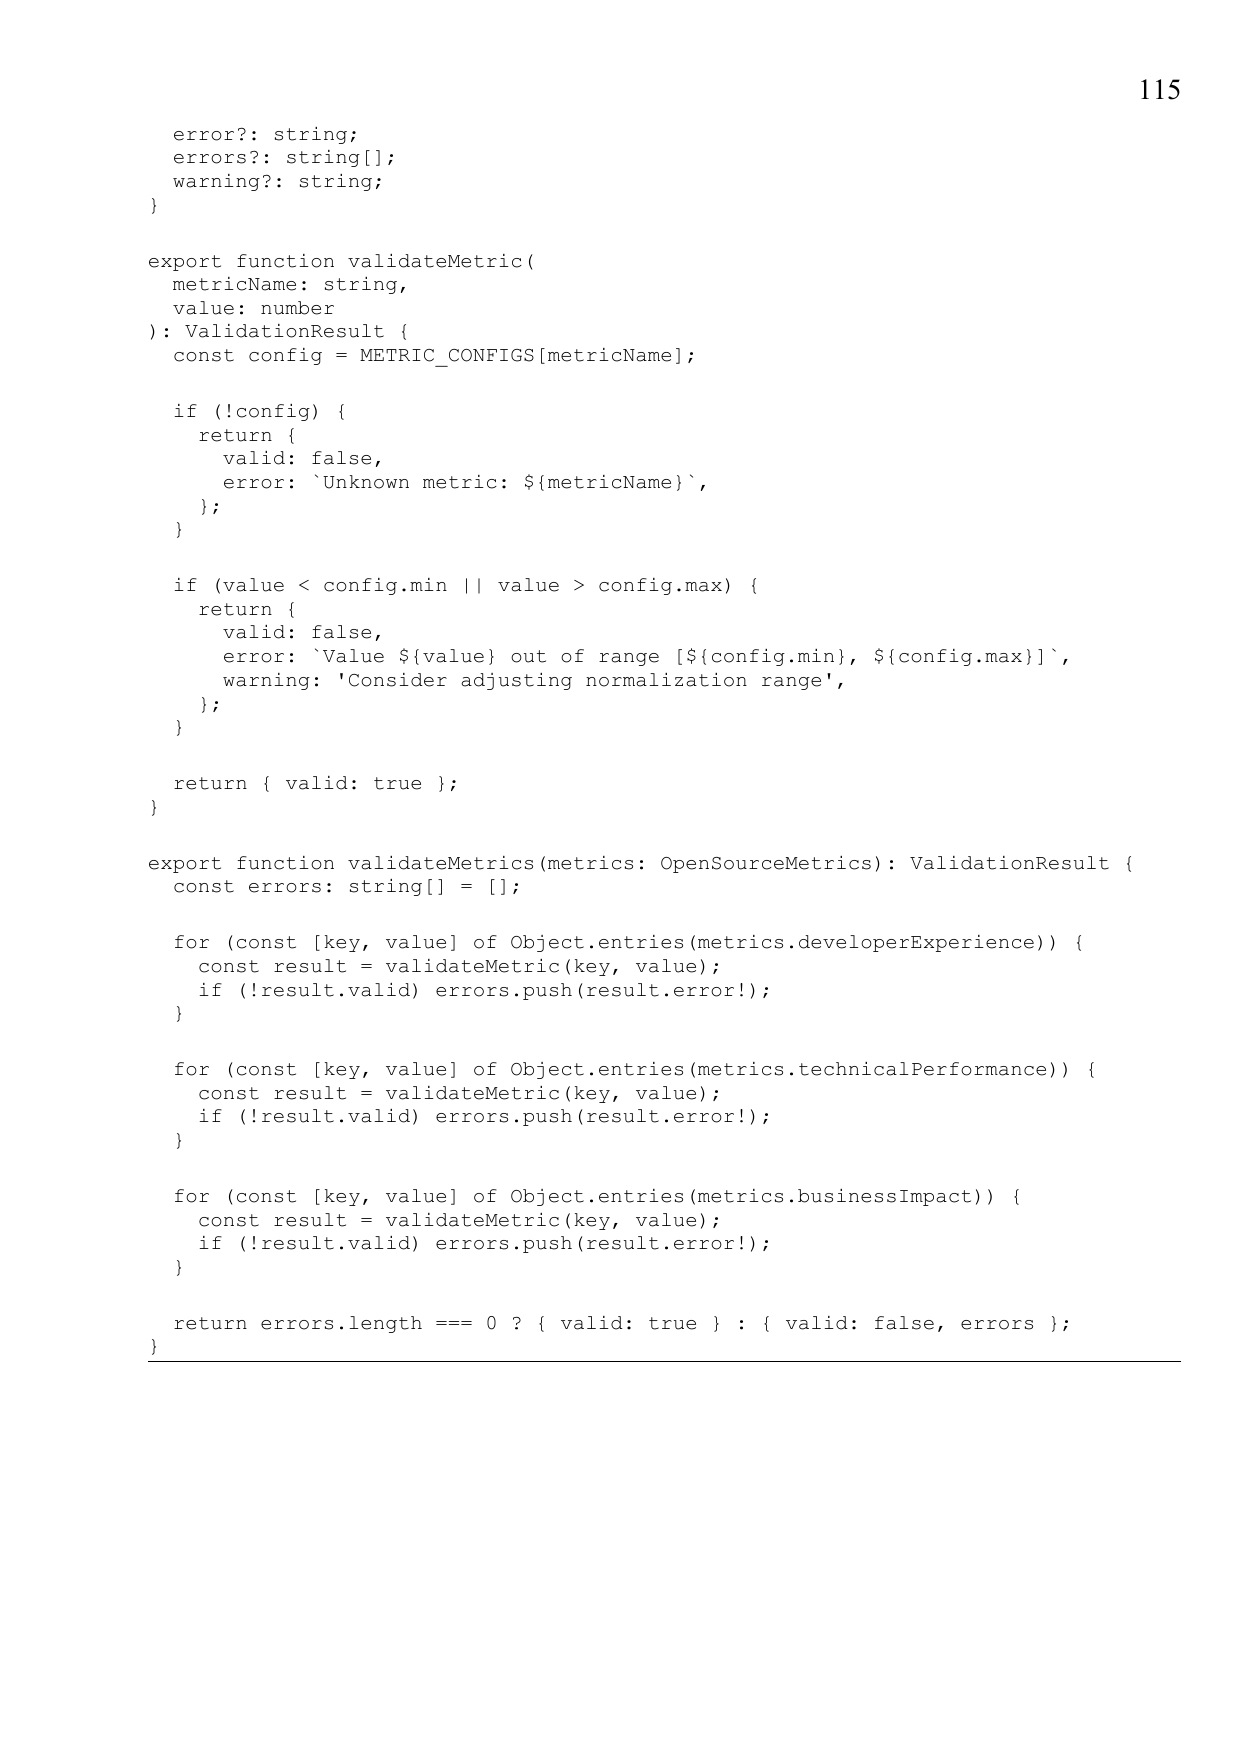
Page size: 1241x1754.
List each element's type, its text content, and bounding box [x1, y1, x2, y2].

text const result = validateMetric(key, value); [148, 955, 1181, 978]
text value: number [148, 297, 1181, 321]
text return { [148, 598, 1181, 622]
text const config = METRIC_CONFIGS[metricName]; [148, 344, 1181, 368]
text export function validateMetrics(metrics: OpenSourceMetrics): ValidationResult { [148, 852, 1181, 875]
text error?: string; [148, 123, 1181, 146]
text return errors.length === 0 ? { valid: true } : { valid: false, errors }; [148, 1312, 1181, 1336]
text if (value < config.min || value > config.max) { [148, 574, 1181, 598]
text if (!config) { [148, 400, 1181, 424]
text } [148, 1336, 1181, 1361]
text } [148, 1256, 1181, 1279]
text const result = validateMetric(key, value); [148, 1209, 1181, 1232]
text } [148, 194, 1181, 217]
text ): ValidationResult { [148, 321, 1181, 344]
text errors?: string[]; [148, 146, 1181, 170]
text for (const [key, value] of Object.entries(metrics.technicalPerformance)) { [148, 1058, 1181, 1082]
text for (const [key, value] of Object.entries(metrics.developerExperience)) { [148, 931, 1181, 955]
text }; [148, 495, 1181, 518]
text if (!result.valid) errors.push(result.error!); [148, 1232, 1181, 1256]
text const result = validateMetric(key, value); [148, 1082, 1181, 1105]
text } [148, 796, 1181, 819]
text if (!result.valid) errors.push(result.error!); [148, 1105, 1181, 1129]
text } [148, 1002, 1181, 1026]
text valid: false, [148, 622, 1181, 645]
text } [148, 518, 1181, 542]
text warning?: string; [148, 170, 1181, 194]
text const errors: string[] = []; [148, 875, 1181, 899]
text } [148, 1129, 1181, 1153]
text if (!result.valid) errors.push(result.error!); [148, 978, 1181, 1002]
text }; [148, 692, 1181, 716]
text error: `Unknown metric: ${metricName}`, [148, 471, 1181, 495]
text return { valid: true }; [148, 772, 1181, 796]
text valid: false, [148, 447, 1181, 471]
text metricName: string, [148, 273, 1181, 297]
text warning: 'Consider adjusting normalization range', [148, 669, 1181, 692]
text return { [148, 424, 1181, 447]
text for (const [key, value] of Object.entries(metrics.businessImpact)) { [148, 1185, 1181, 1209]
text export function validateMetric( [148, 249, 1181, 273]
text } [148, 716, 1181, 740]
text error: `Value ${value} out of range [${config.min}, ${config.max}]`, [148, 645, 1181, 669]
